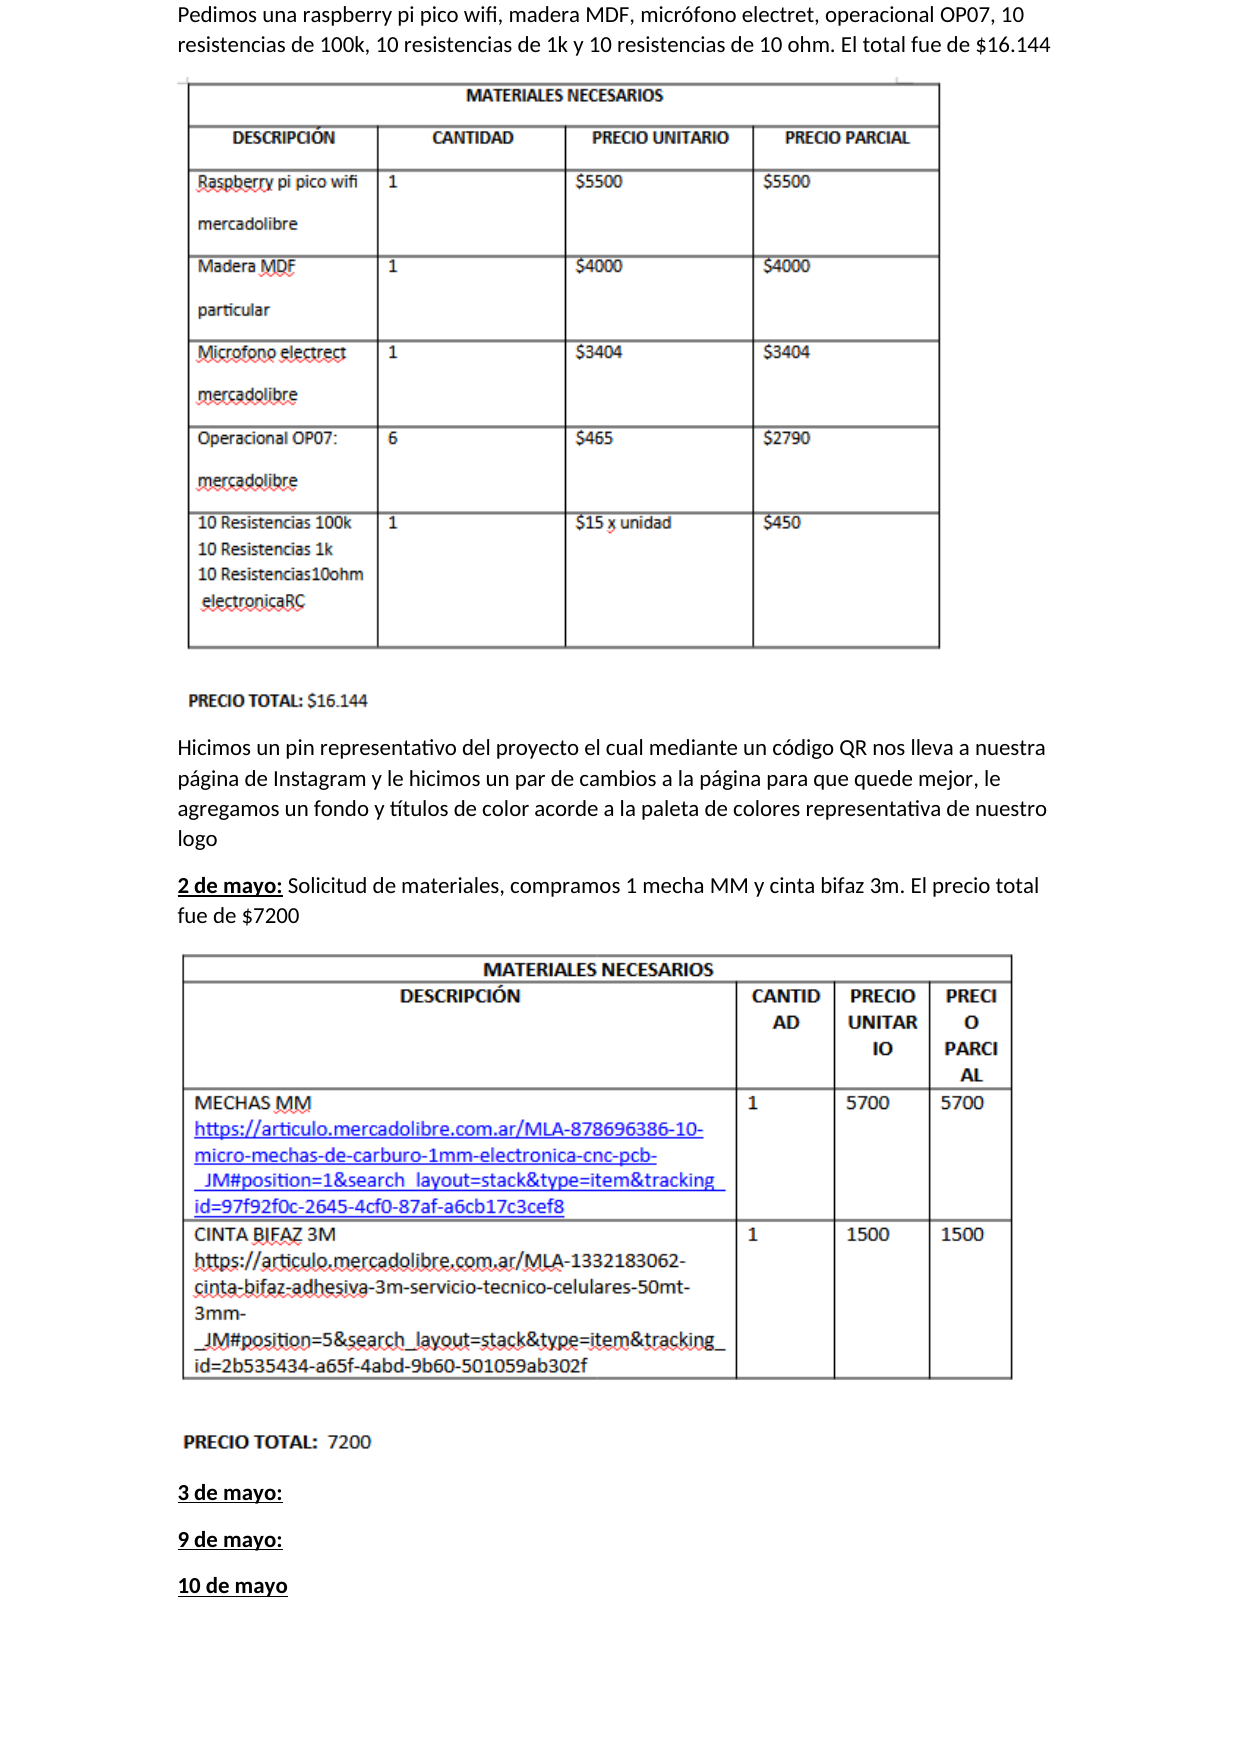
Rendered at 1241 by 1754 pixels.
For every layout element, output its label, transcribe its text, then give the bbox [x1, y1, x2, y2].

text Hicimos un pin representativo del proyecto el cual mediante un código QR nos lleva a nuestra página de Instagram y le hicimos un par de cambios a la página para que quede mejor, le agregamos un fondo y títulos de color acorde a la paleta de colores representativa de nuestro logo [177, 733, 1063, 852]
text 2 de mayo: Solicitud de materiales, compramos 1 mecha MM y cinta bifaz 3m. El precio total fue de $7200 [177, 871, 1063, 929]
picture [177, 948, 1021, 1459]
text 10 de mayo [177, 1572, 1063, 1599]
text Pedimos una raspberry pi pico wifi, madera MDF, micrófono electret, operacional OP07, 10 resistencias de 100k, 10 resistencias de 1k y 10 resistencias de 10 ohm. El total fue de $16.144 [177, 0, 1063, 58]
text 3 de mayo: [177, 1478, 1063, 1506]
text 9 de mayo: [177, 1525, 1063, 1553]
picture [177, 77, 956, 715]
